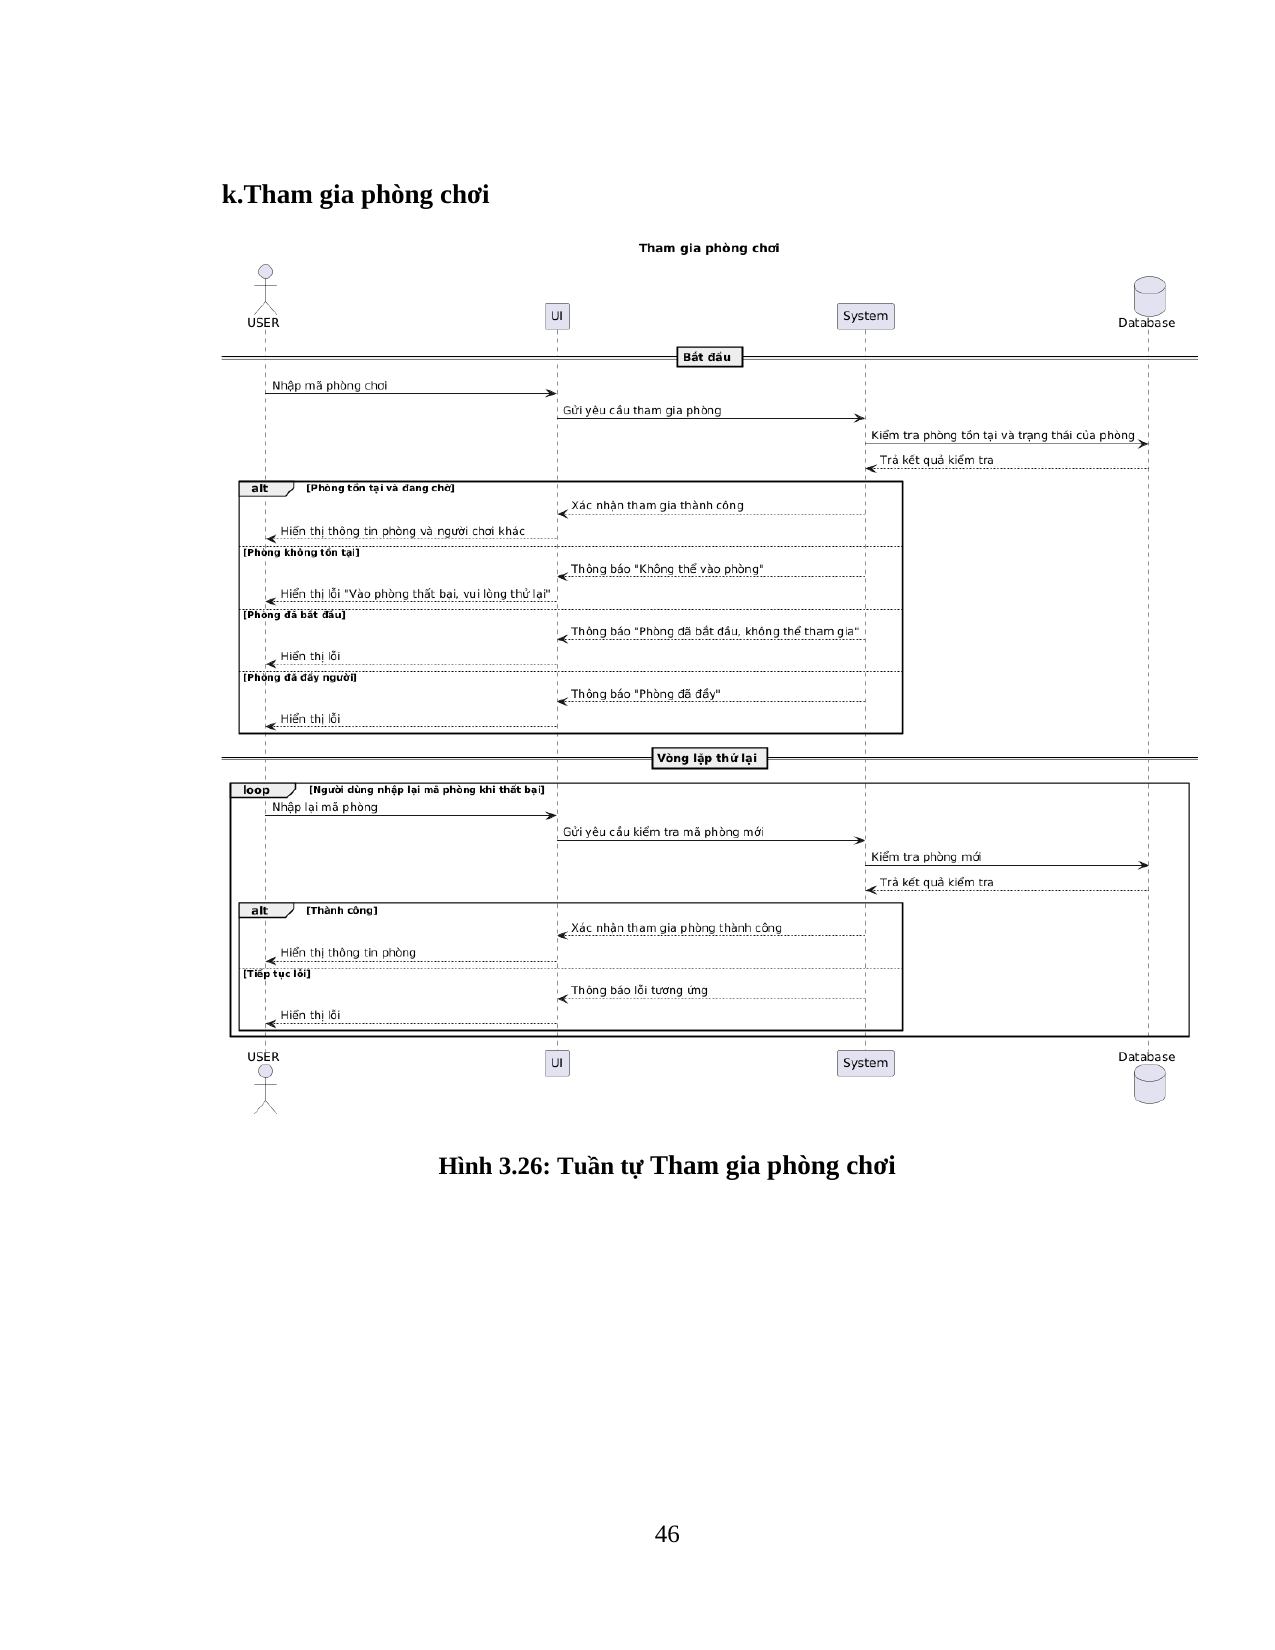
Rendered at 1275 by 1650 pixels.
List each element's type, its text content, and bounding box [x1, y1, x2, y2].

picture [221, 228, 1202, 1118]
text Hình 3.26: Tuần tự Tham gia phòng chơi [177, 1149, 1157, 1180]
text k.Tham gia phòng chơi [177, 178, 1157, 209]
